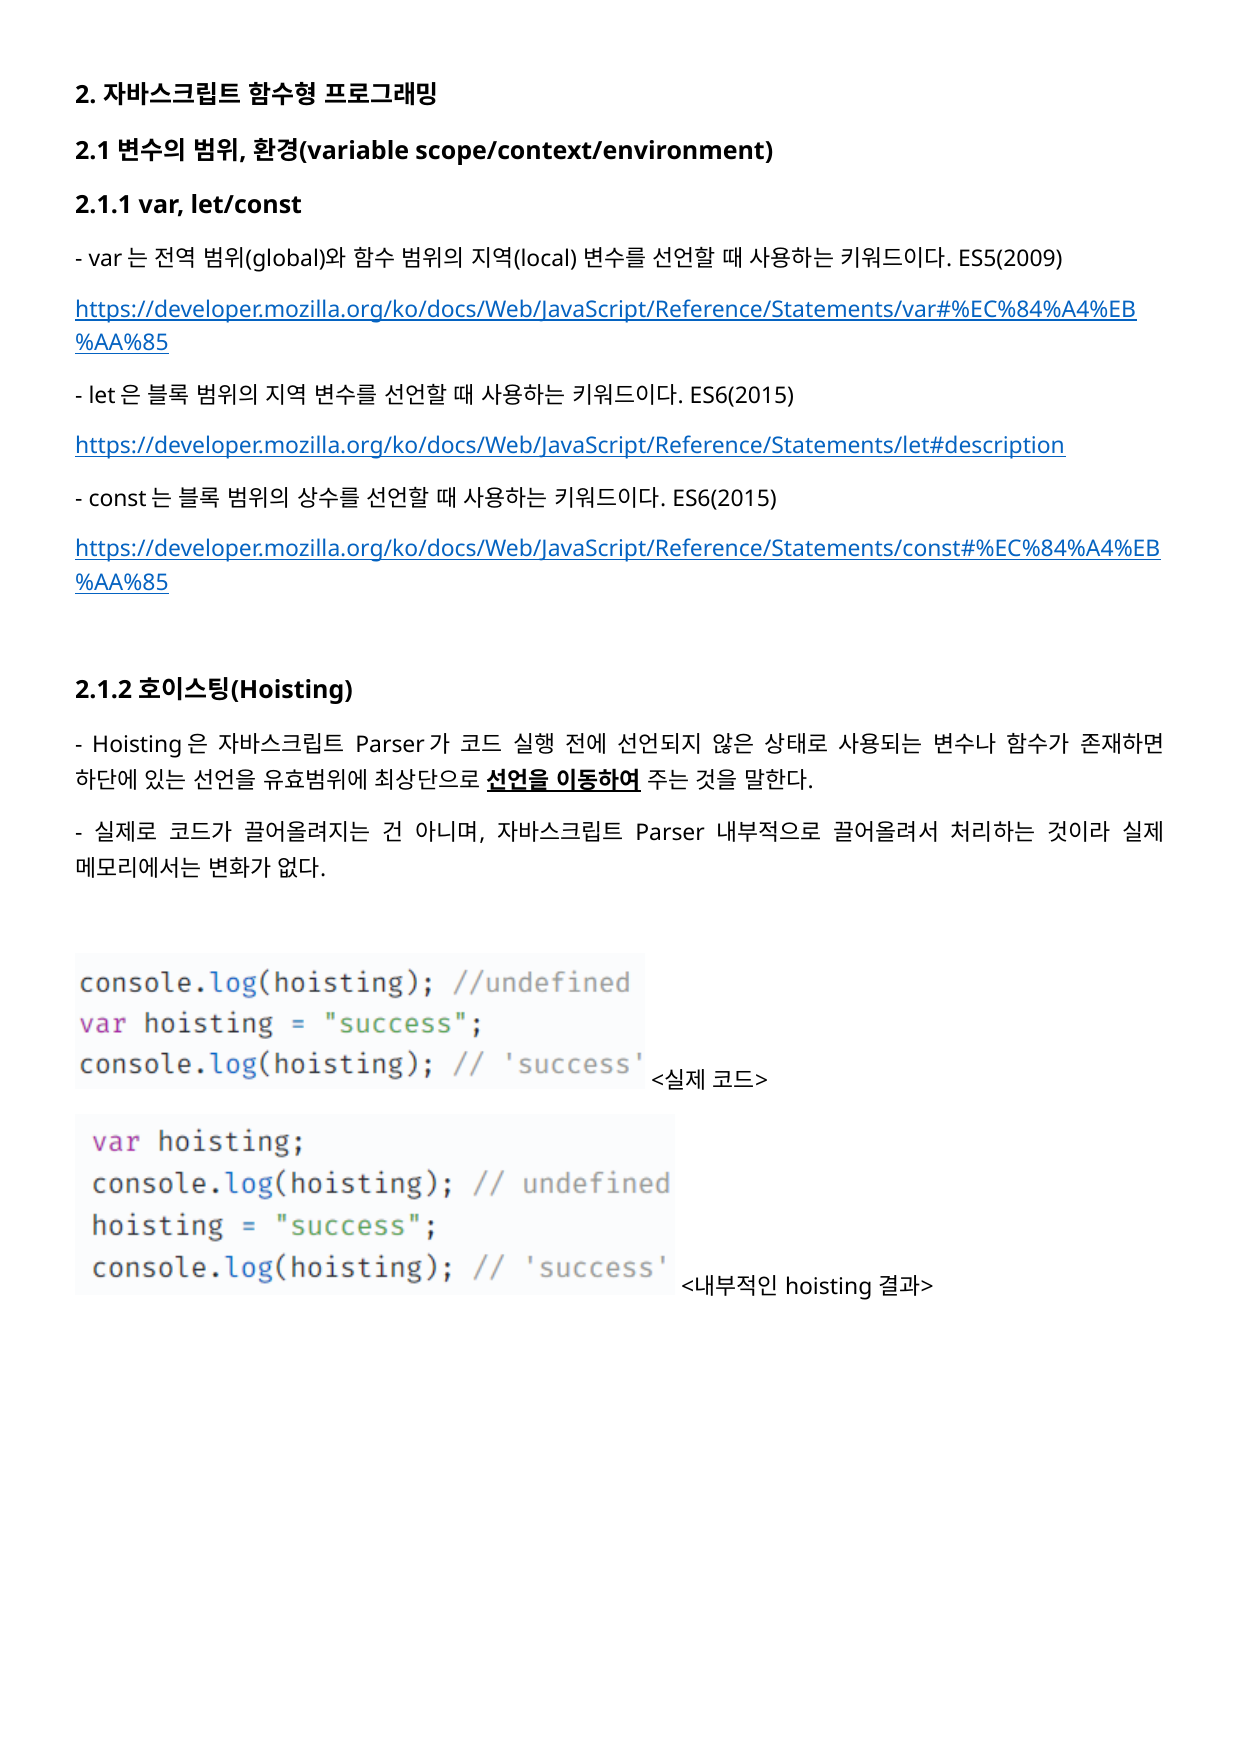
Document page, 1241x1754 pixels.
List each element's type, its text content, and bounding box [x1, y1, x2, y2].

text https://developer.mozilla.org/ko/docs/Web/JavaScript/Reference/Statements/var#%EC%84%A4%EB%AA%85 [75, 292, 1165, 357]
text - var는 전역 범위(global)와 함수 범위의 지역(local) 변수를 선언할 때 사용하는 키워드이다. ES5(2009) [75, 240, 1165, 273]
text 2.1.1 var, let/const [75, 186, 1165, 221]
text 2.1.2 호이스팅(Hoisting) [75, 670, 1165, 706]
picture [75, 1114, 675, 1295]
text - Hoisting은 자바스크립트 Parser가 코드 실행 전에 선언되지 않은 상태로 사용되는 변수나 함수가 존재하면 하단에 있는 선언을 유효범위에 최상단으로 선언을 이동하여 주는 것을 말한다. [75, 726, 1165, 795]
text https://developer.mozilla.org/ko/docs/Web/JavaScript/Reference/Statements/const#%EC%84%A4%EB%AA%85 [75, 532, 1165, 597]
text 2.1 변수의 범위, 환경(variable scope/context/environment) [75, 131, 1165, 167]
text - const는 블록 범위의 상수를 선언할 때 사용하는 키워드이다. ES6(2015) [75, 480, 1165, 513]
text - let은 블록 범위의 지역 변수를 선언할 때 사용하는 키워드이다. ES6(2015) [75, 377, 1165, 410]
picture [75, 953, 646, 1089]
text https://developer.mozilla.org/ko/docs/Web/JavaScript/Reference/Statements/let#description [75, 429, 1165, 461]
text 2. 자바스크립트 함수형 프로그래밍 [75, 75, 1165, 111]
text - 실제로 코드가 끌어올려지는 건 아니며, 자바스크립트 Parser 내부적으로 끌어올려서 처리하는 것이라 실제 메모리에서는 변화가 없다. [75, 814, 1165, 883]
